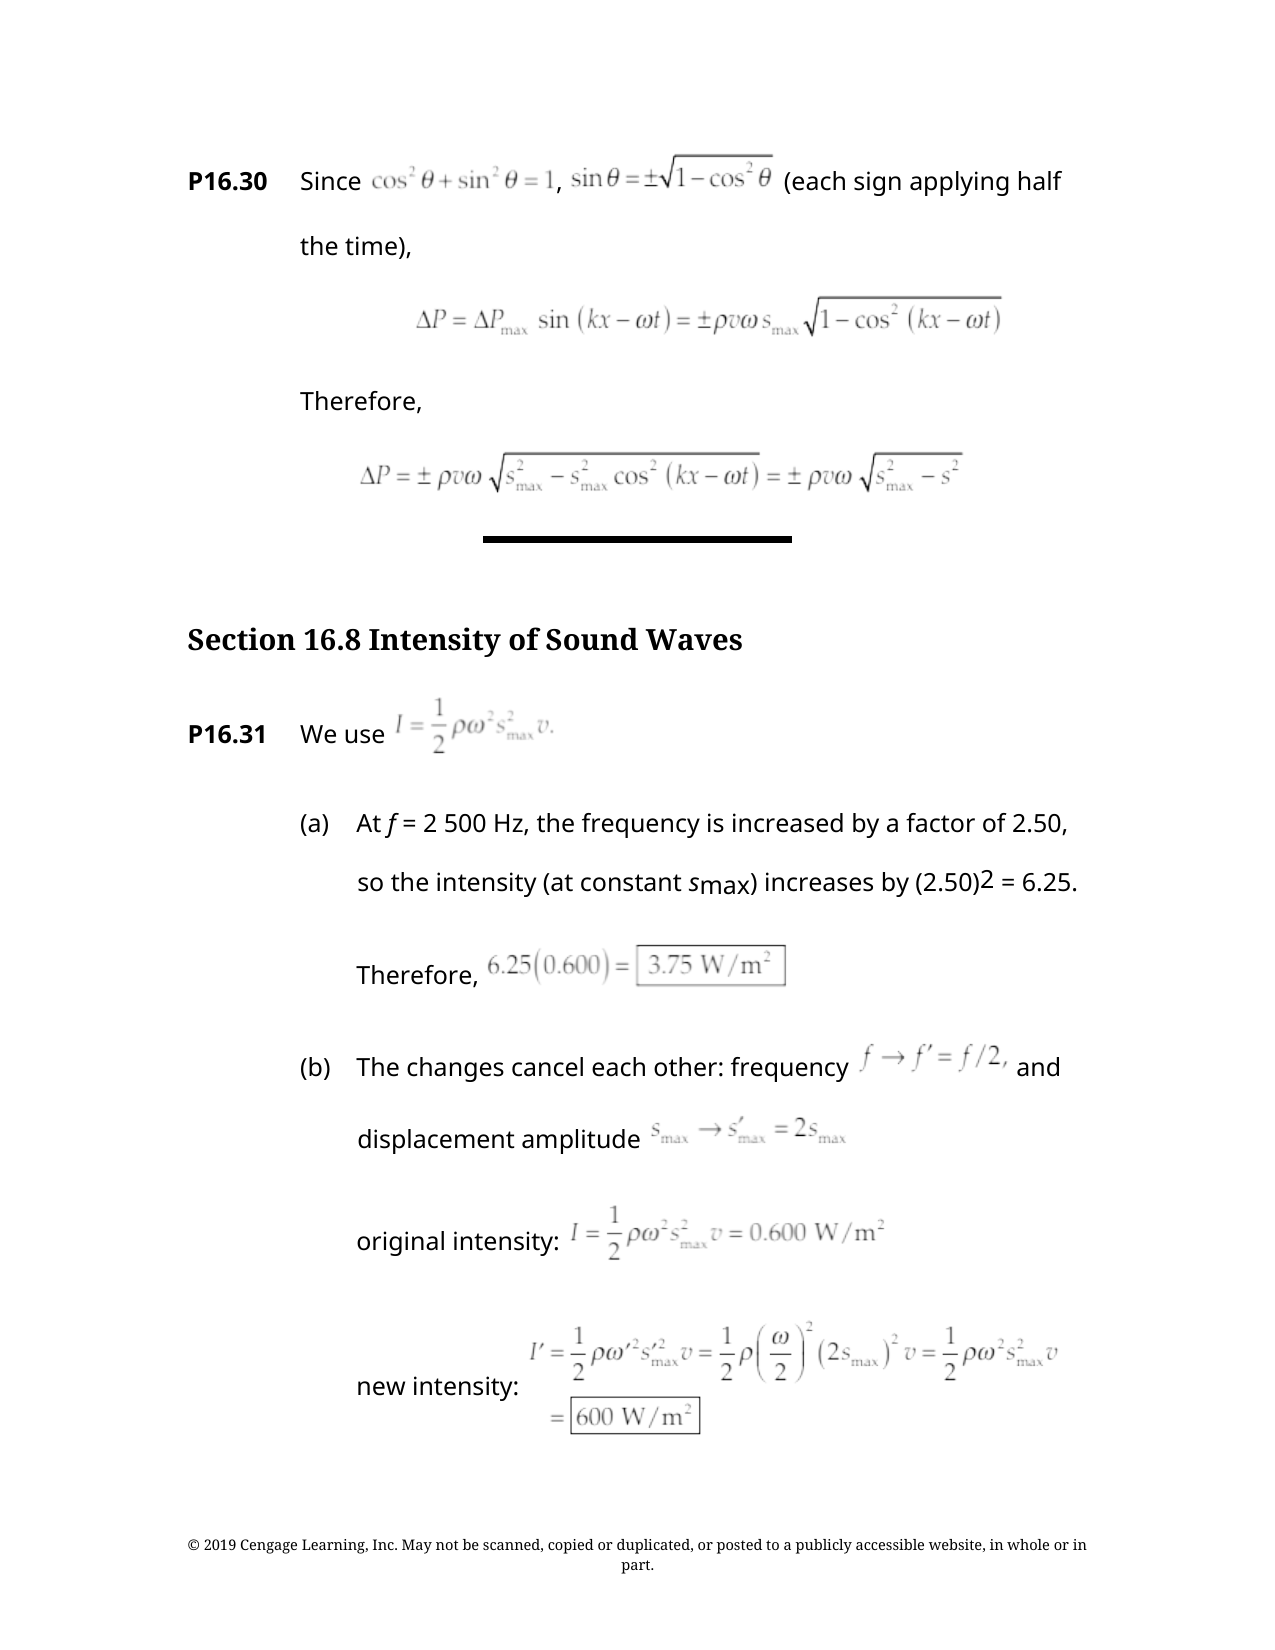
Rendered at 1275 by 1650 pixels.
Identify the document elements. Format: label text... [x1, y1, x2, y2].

text Section 16.8 Intensity of Sound Waves [187, 619, 1087, 659]
text original intensity: [187, 1196, 1087, 1285]
text (b) The changes cancel each other: frequency and displacement amplitude [187, 1039, 1087, 1167]
text Therefore, [187, 384, 1087, 418]
text P16.30 Since , (each sign applying half the time), [187, 150, 1087, 262]
text new intensity: [187, 1314, 1087, 1457]
text (a) At f = 2 500 Hz, the frequency is increased by a factor of 2.50, so the intensity (at constant smax) increases by (2.50)2 = 6.25. [187, 805, 1087, 905]
text P16.31 We use [187, 692, 1087, 776]
text Therefore, [187, 940, 1087, 1010]
